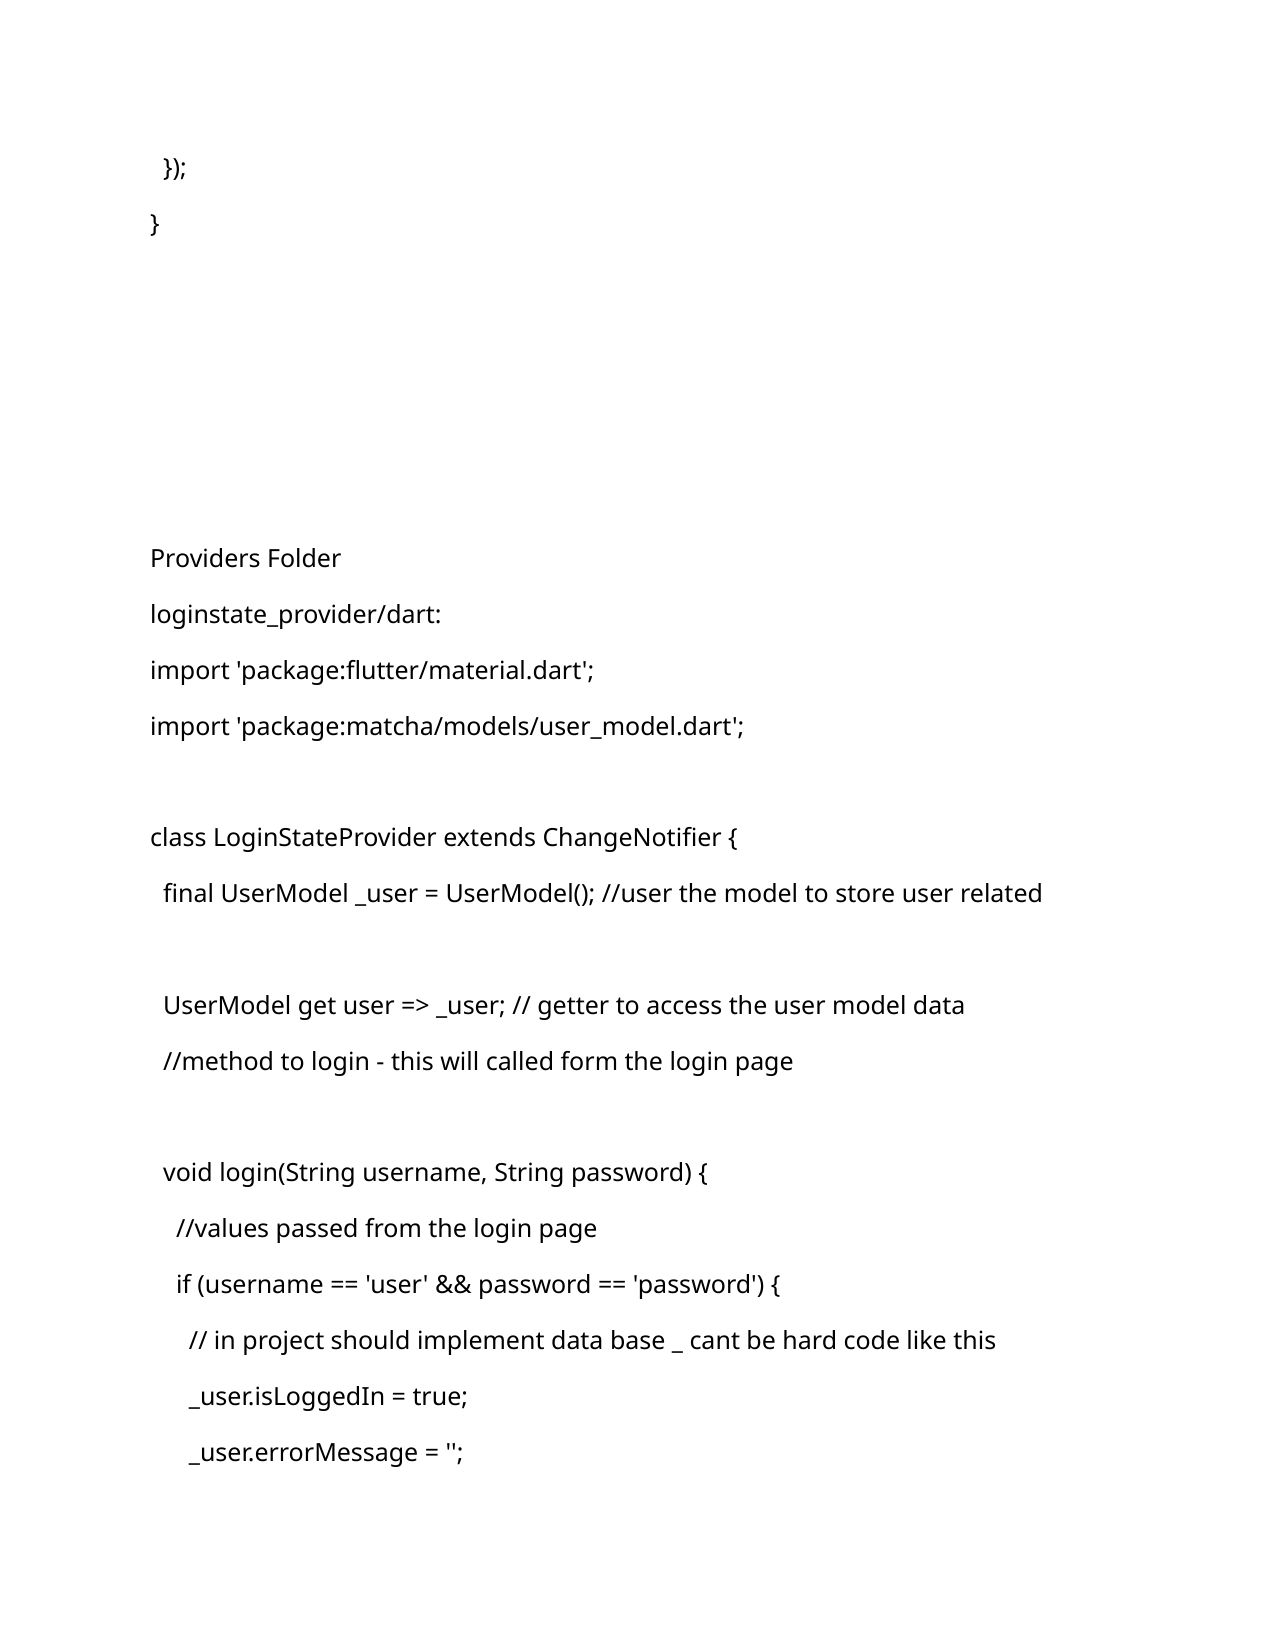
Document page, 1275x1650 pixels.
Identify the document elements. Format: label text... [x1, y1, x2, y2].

text _user.errorMessage = ''; [150, 1434, 1125, 1468]
text final UserModel _user = UserModel(); //user the model to store user related [150, 876, 1125, 910]
text //method to login - this will called form the login page [150, 1043, 1125, 1077]
text _user.isLoggedIn = true; [150, 1378, 1125, 1412]
text void login(String username, String password) { [150, 1155, 1125, 1189]
text class LoginStateProvider extends ChangeNotifier { [150, 820, 1125, 854]
text import 'package:matcha/models/user_model.dart'; [150, 708, 1125, 742]
text loginstate_provider/dart: [150, 597, 1125, 631]
text // in project should implement data base _ cant be hard code like this [150, 1322, 1125, 1357]
text import 'package:flutter/material.dart'; [150, 652, 1125, 687]
text } [150, 206, 1125, 240]
text UserModel get user => _user; // getter to access the user model data [150, 987, 1125, 1022]
text //values passed from the login page [150, 1211, 1125, 1245]
text if (username == 'user' && password == 'password') { [150, 1267, 1125, 1301]
text Providers Folder [150, 541, 1125, 575]
text }); [150, 150, 1125, 184]
